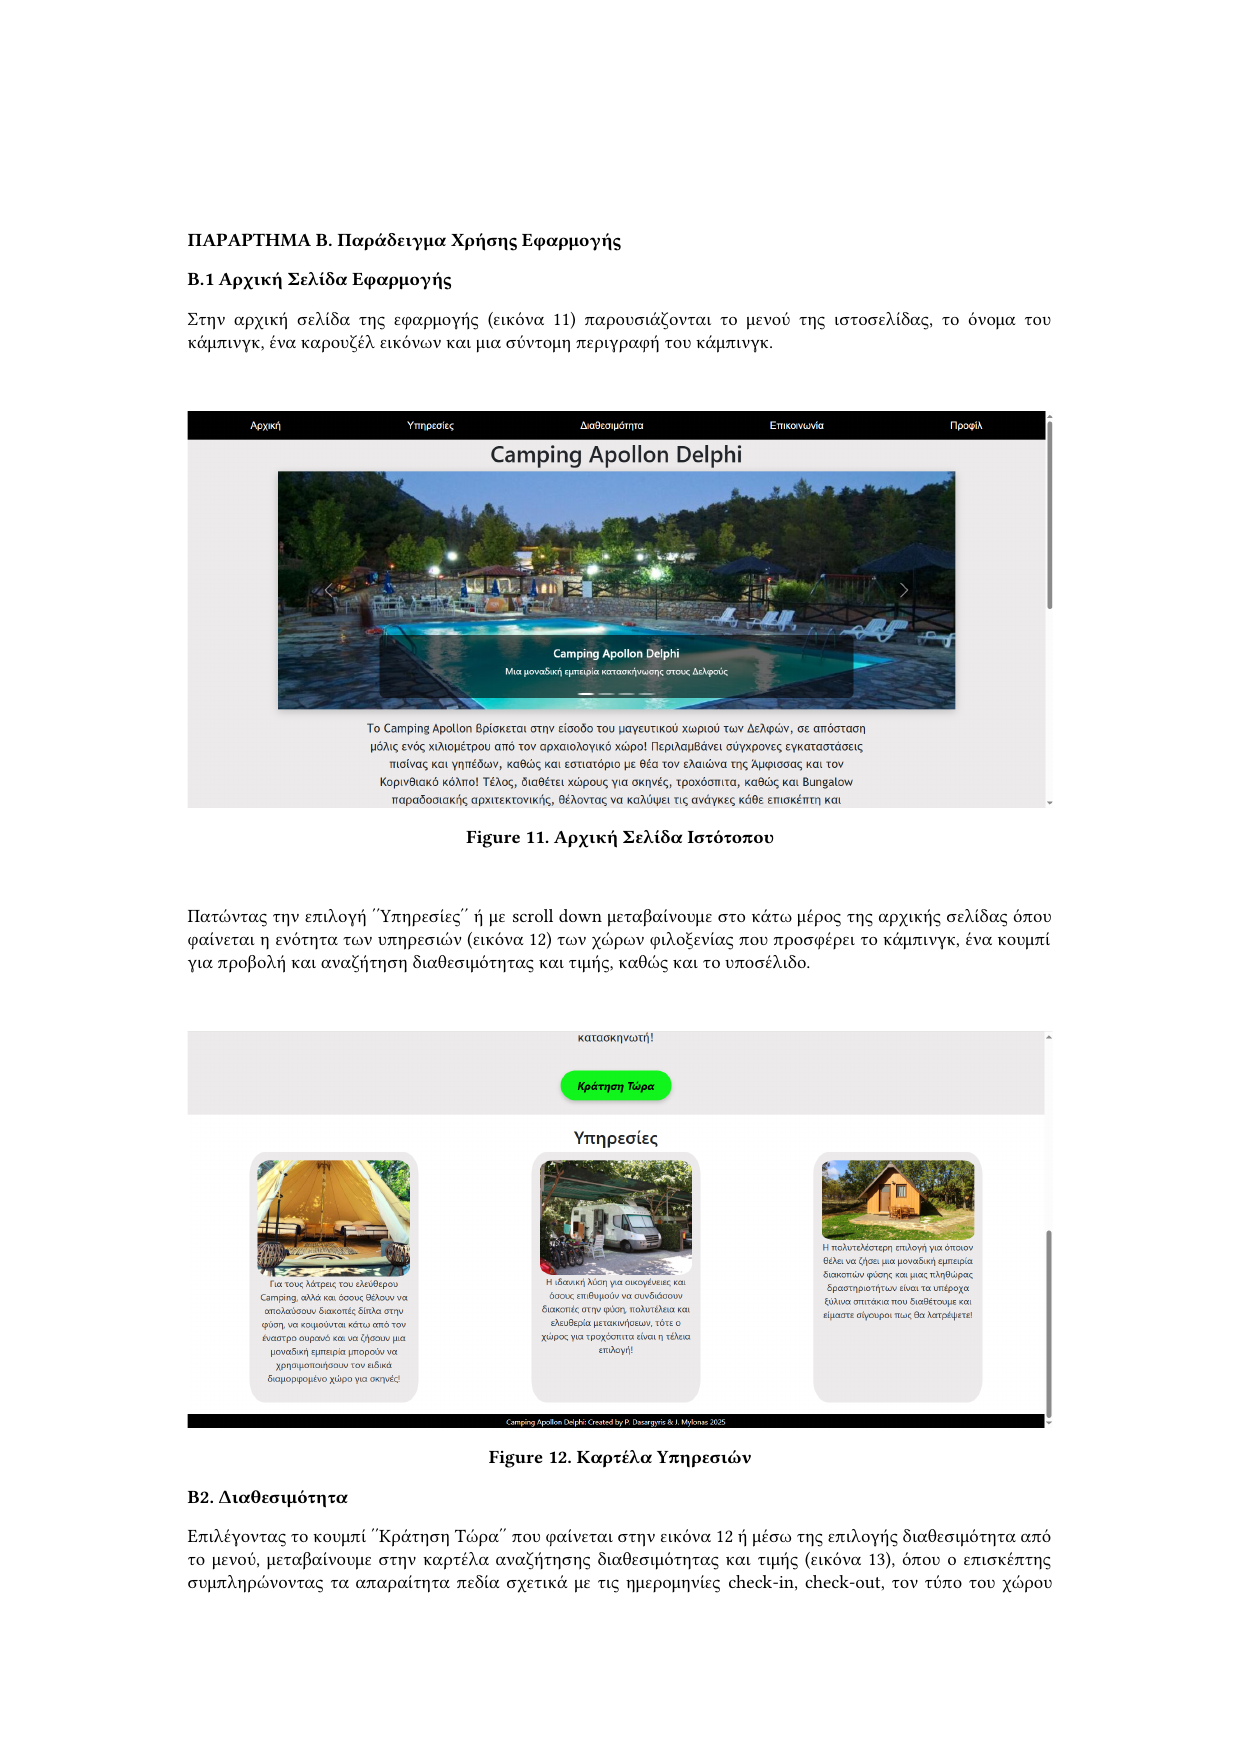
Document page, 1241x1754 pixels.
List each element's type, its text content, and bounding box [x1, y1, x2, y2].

text Β.1 Αρχική Σελίδα Εφαρμογής [187, 269, 1053, 290]
text ΠΑΡΑΡΤΗΜΑ Β. Παράδειγμα Χρήσης Εφαρμογής [187, 229, 1053, 251]
picture [187, 411, 1053, 808]
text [187, 1526, 1053, 1593]
text Πατώντας την επιλογή ΄΄Υπηρεσίες΄΄ ή με scroll down μεταβαίνουμε στο κάτω μέρος της αρχικής σελίδας όπου φαίνεται η ενότητα των υπηρεσιών (εικόνα 12) των χώρων φιλοξενίας που προσφέρει το κάμπινγκ, ένα κουμπί για προβολή και αναζήτηση διαθεσιμότητας και τιμής, καθώς και το υποσέλιδο. [187, 906, 1053, 973]
text Figure 11. Αρχική Σελίδα Ιστότοπου [187, 826, 1053, 848]
text Β2. Διαθεσιμότητα [187, 1486, 1053, 1508]
text Figure 12. Καρτέλα Υπηρεσιών [187, 1447, 1053, 1468]
picture [187, 1031, 1053, 1428]
text Στην αρχική σελίδα της εφαρμογής (εικόνα 11) παρουσιάζονται το μενού της ιστοσελίδας, το όνομα του κάμπινγκ, ένα καρουζέλ εικόνων και μια σύντομη περιγραφή του κάμπινγκ. [187, 309, 1053, 353]
